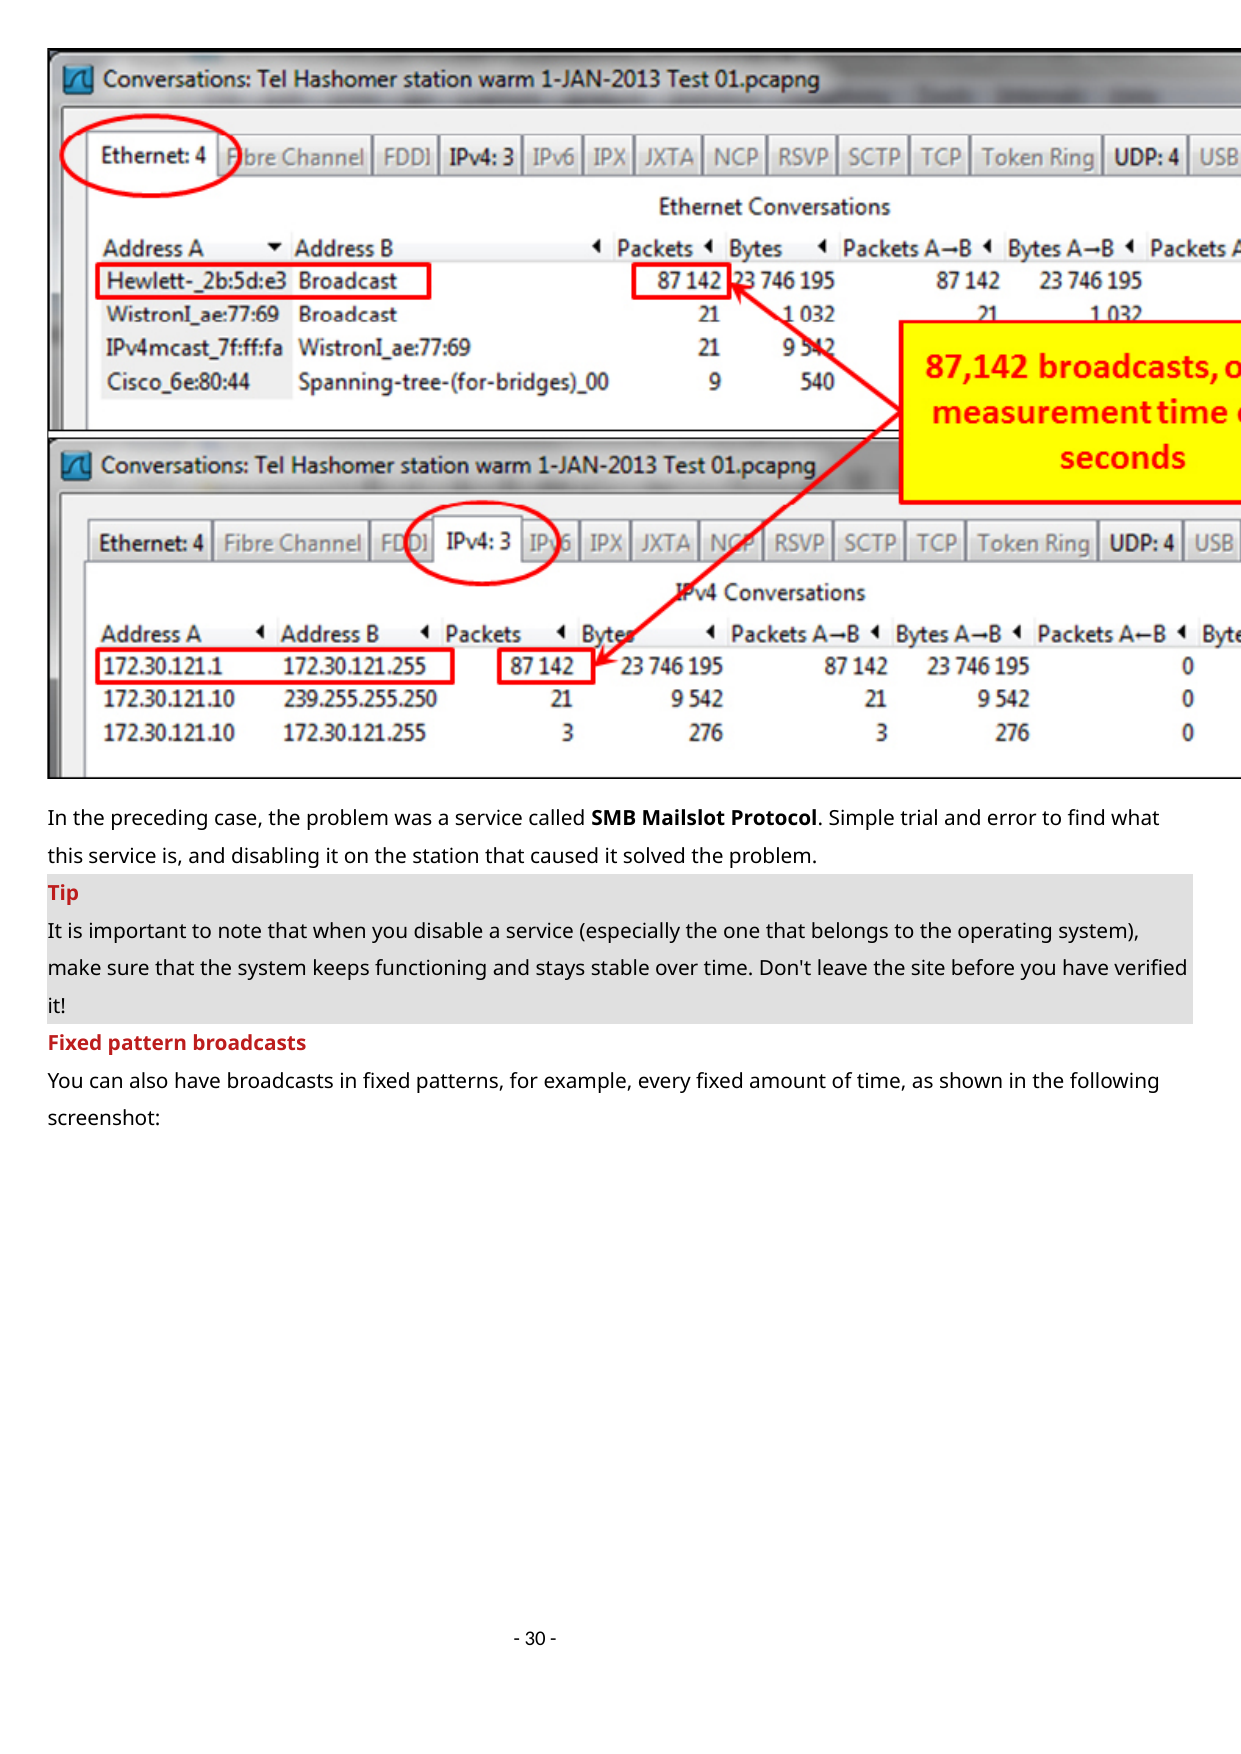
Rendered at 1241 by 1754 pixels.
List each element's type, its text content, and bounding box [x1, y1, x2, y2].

text You can also have broadcasts in fixed patterns, for example, every fixed amount of time, as shown in the following screenshot: [47, 1061, 1193, 1136]
text It is important to note that when you disable a service (especially the one that belongs to the operating system), make sure that the system keeps functioning and stays stable over time. Don't leave the site before you have verified it! [47, 911, 1193, 1024]
text Tip [47, 874, 1193, 911]
picture [47, 48, 1241, 779]
text Fixed pattern broadcasts [47, 1024, 1193, 1061]
text In the preceding case, the problem was a service called SMB Mailslot Protocol. Simple trial and error to find what this service is, and disabling it on the station that caused it solved the problem. [47, 799, 1193, 874]
